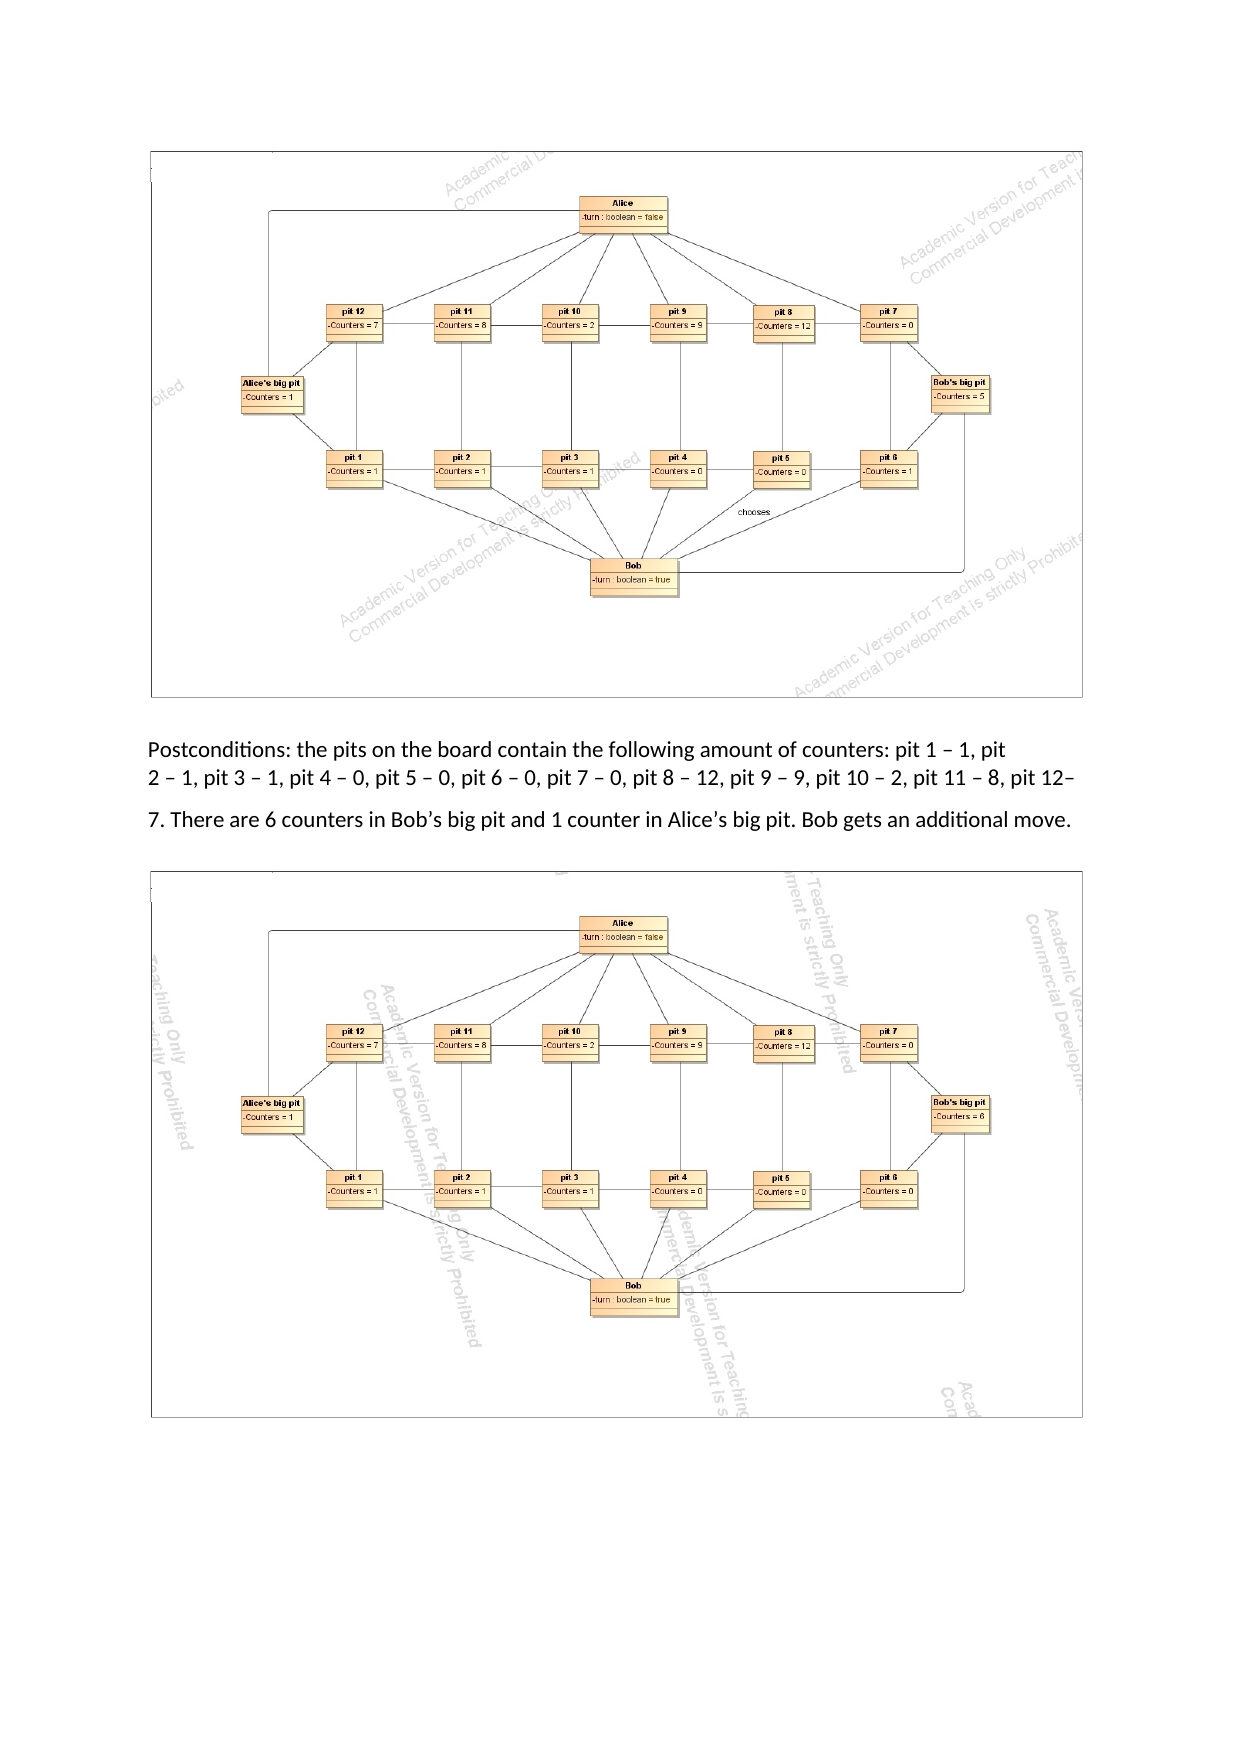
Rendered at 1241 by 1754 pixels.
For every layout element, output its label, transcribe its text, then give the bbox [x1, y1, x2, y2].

picture [147, 868, 1093, 1428]
text 2 – 1, pit 3 – 1, pit 4 – 0, pit 5 – 0, pit 6 – 0, pit 7 – 0, pit 8 – 12, pit 9 – 9, pit 10 – 2, pit 11 – 8, pit 12– 7. There are 6 counters in Bob’s big pit and 1 counter in Alice’s big pit. Bob gets an additional move. [148, 763, 1093, 833]
picture [147, 147, 1093, 708]
text Postconditions: the pits on the board contain the following amount of counters: pit 1 – 1, pit [148, 735, 1093, 763]
